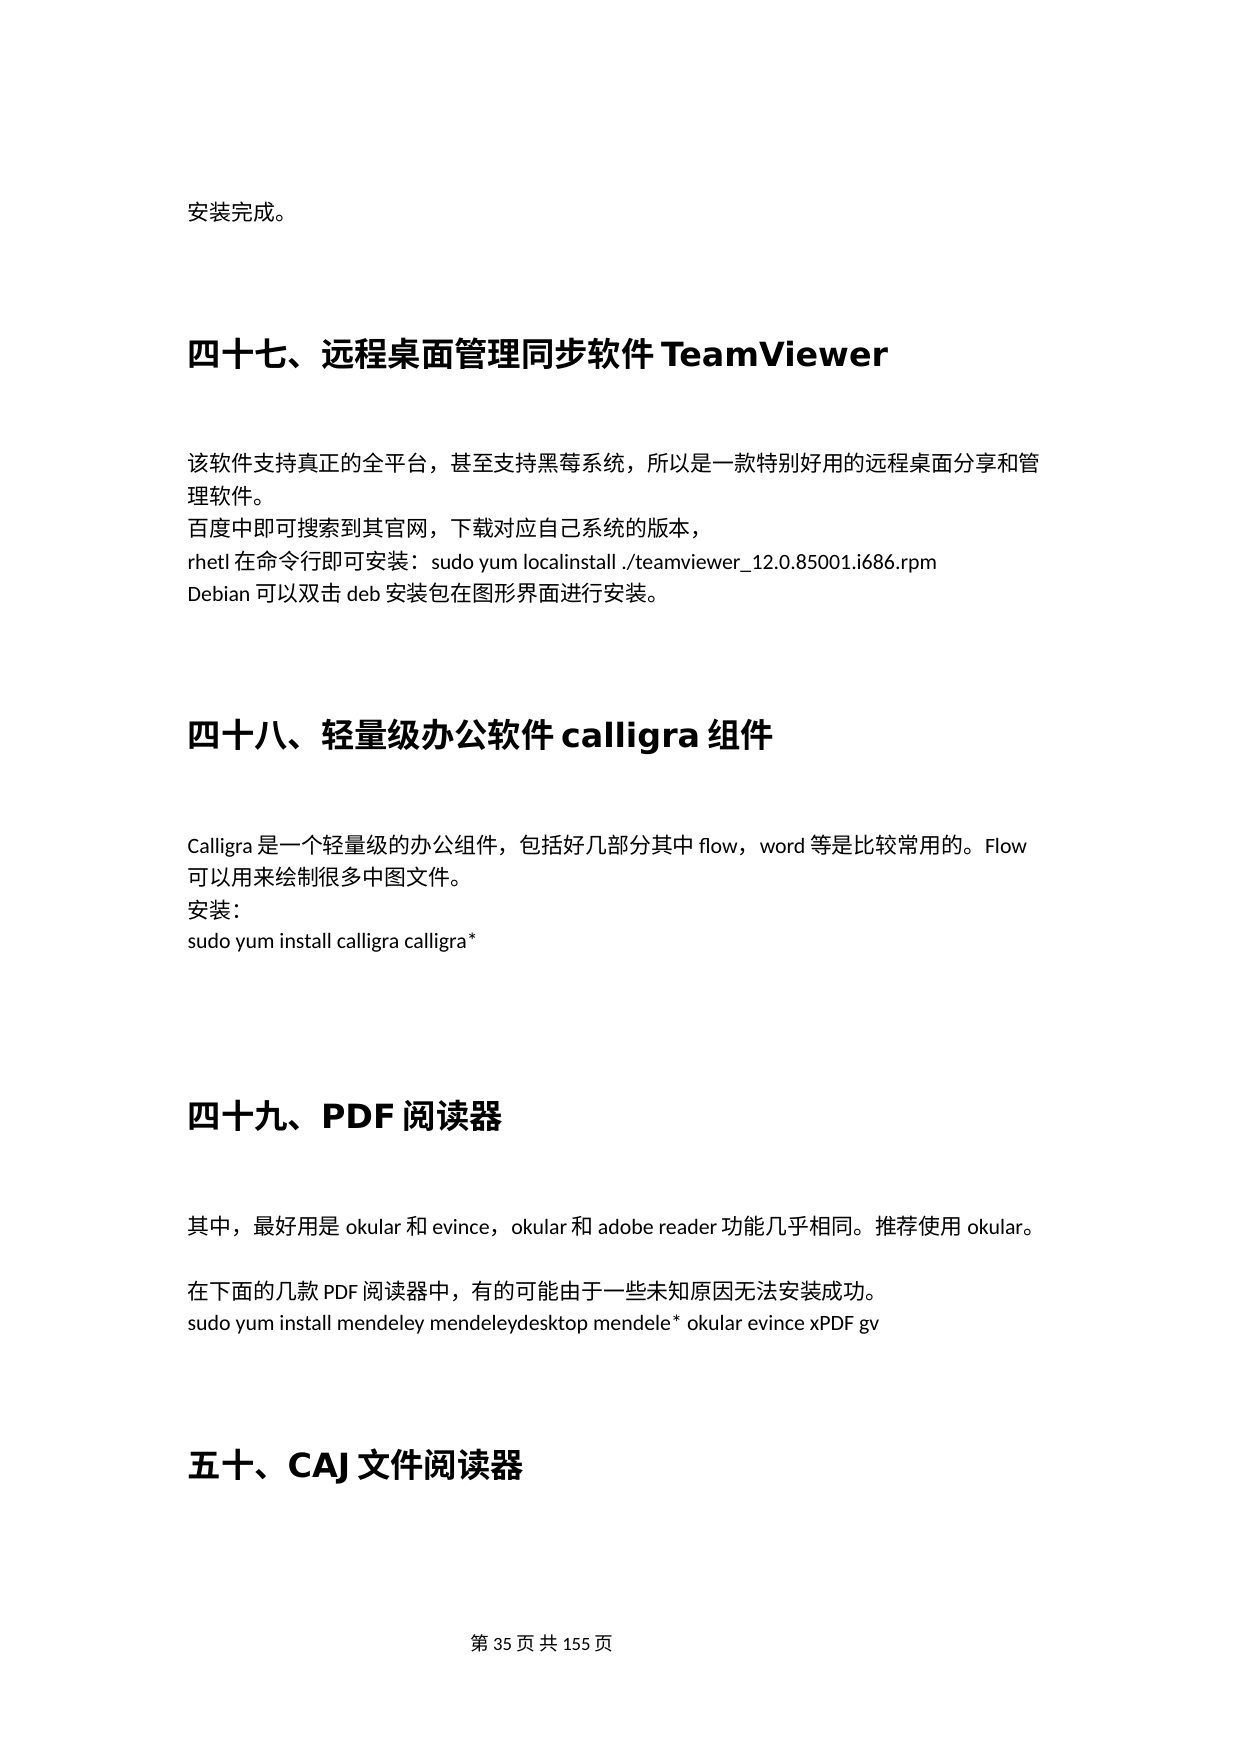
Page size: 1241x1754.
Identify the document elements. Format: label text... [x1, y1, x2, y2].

text 百度中即可搜索到其官网，下载对应自己系统的版本， [187, 511, 1053, 543]
subtitle 五十、CAJ文件阅读器 [187, 1431, 1053, 1496]
text rhetl在命令行即可安装：sudo yum localinstall ./teamviewer_12.0.85001.i686.rpm [187, 543, 1053, 576]
text 安装完成。 [187, 194, 1053, 227]
text 该软件支持真正的全平台，甚至支持黑莓系统，所以是一款特别好用的远程桌面分享和管理软件。 [187, 446, 1053, 511]
text Debian可以双击deb安装包在图形界面进行安装。 [187, 576, 1053, 608]
subtitle 四十八、轻量级办公软件calligra组件 [187, 700, 1053, 765]
text 在下面的几款PDF阅读器中，有的可能由于一些未知原因无法安装成功。 [187, 1273, 1053, 1306]
text sudo yum install mendeley mendeleydesktop mendele* okular evince xPDF gv [187, 1306, 1053, 1338]
subtitle 四十九、PDF阅读器 [187, 1082, 1053, 1147]
subtitle 四十七、远程桌面管理同步软件TeamViewer [187, 319, 1053, 384]
text 其中，最好用是 okular和evince，okular和adobe reader功能几乎相同。推荐使用 okular。 [187, 1208, 1053, 1241]
text 安装： [187, 892, 1053, 925]
text sudo yum install calligra calligra* [187, 925, 1053, 957]
text Calligra是一个轻量级的办公组件，包括好几部分其中flow，word等是比较常用的。Flow可以用来绘制很多中图文件。 [187, 827, 1053, 892]
